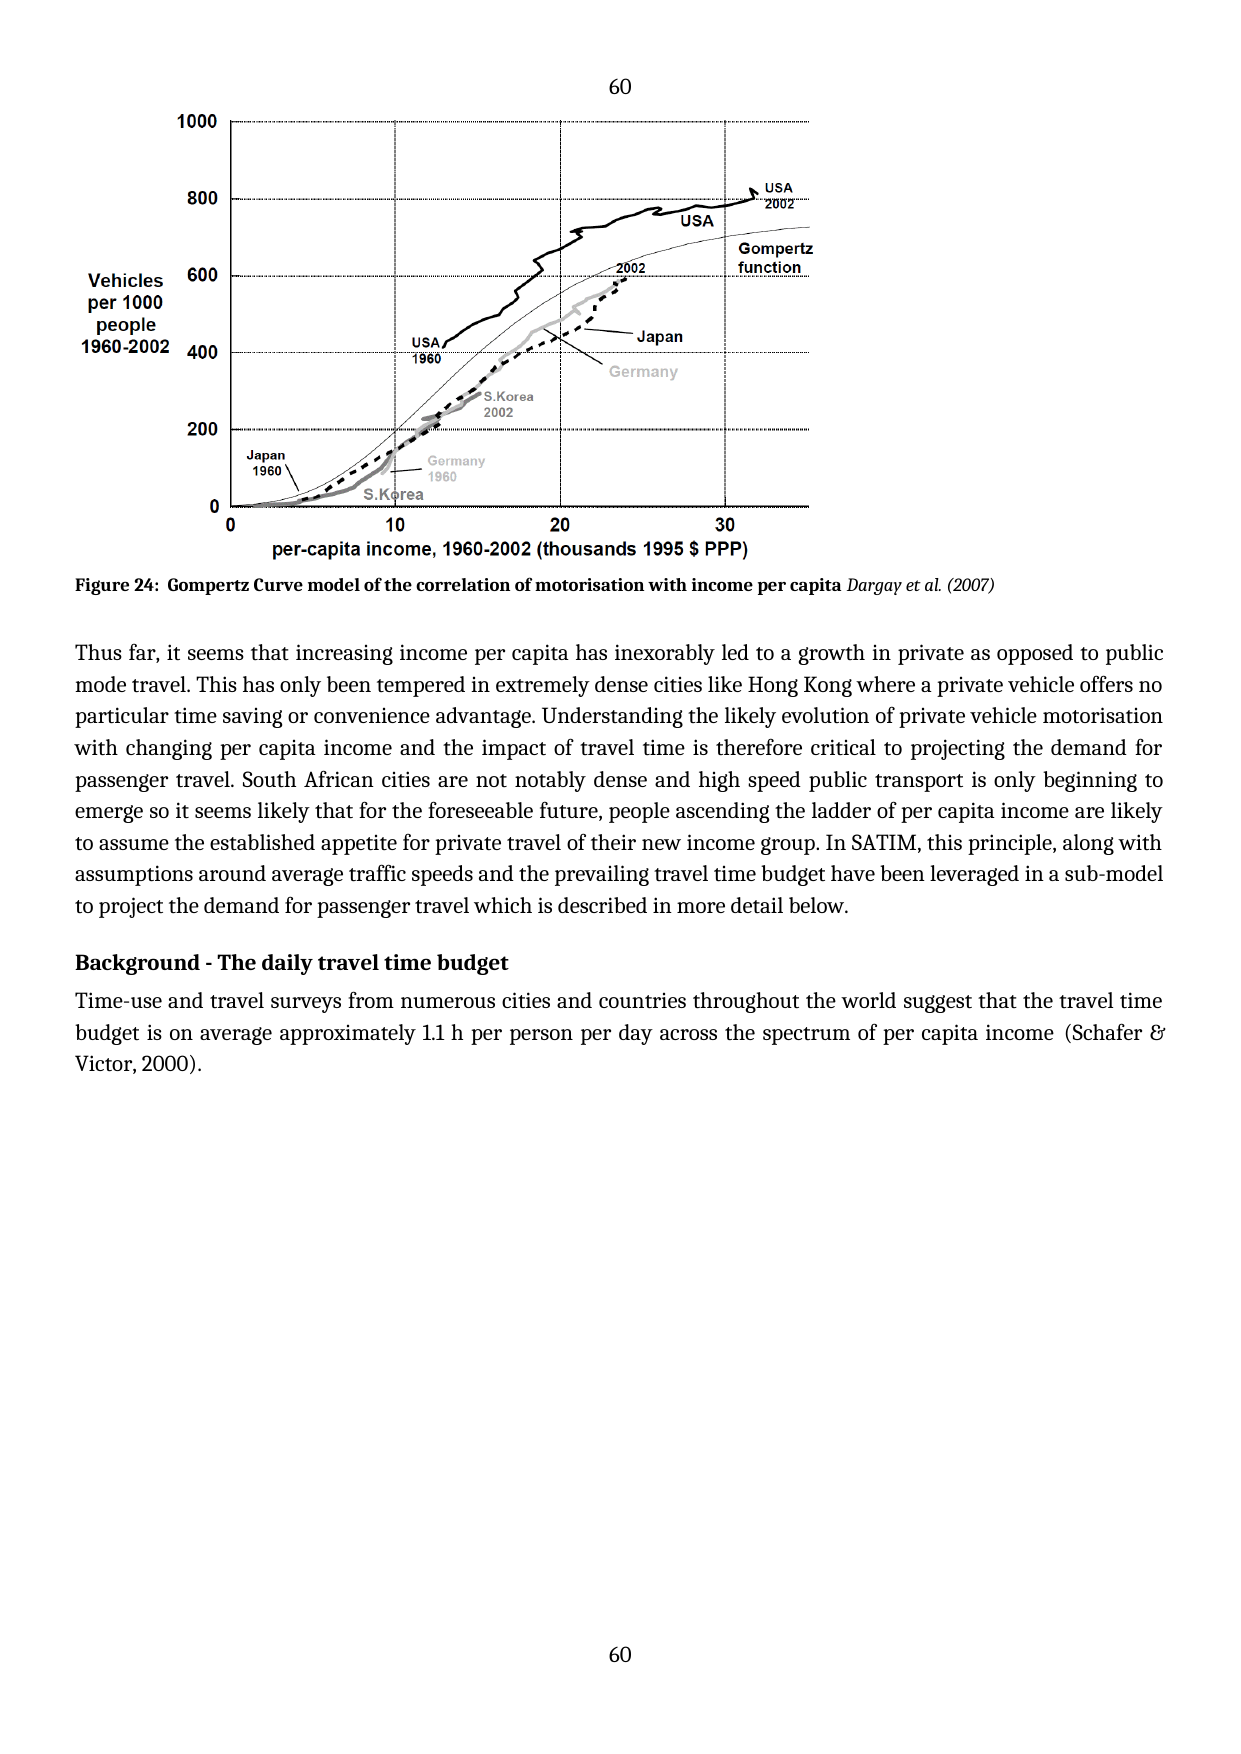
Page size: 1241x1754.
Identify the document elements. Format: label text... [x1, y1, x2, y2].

subtitle Background - The daily travel time budget [75, 949, 1165, 976]
text Thus far, it seems that increasing income per capita has inexorably led to a growth in private as opposed to public mode travel. This has only been tempered in extremely dense cities like Hong Kong where a private vehicle offers no particular time saving or convenience advantage. Understanding the likely evolution of private vehicle motorisation with changing per capita income and the impact of travel time is therefore critical to projecting the demand for passenger travel. South African cities are not notably dense and high speed public transport is only beginning to emerge so it seems likely that for the foreseeable future, people ascending the ladder of per capita income are likely to assume the established appetite for private travel of their new income group. In SATIM, this principle, along with assumptions around average traffic speeds and the prevailing travel time budget have been leveraged in a sub-model to project the demand for passenger travel which is described in more detail below. [75, 640, 1165, 919]
text Figure 24: Gompertz Curve model of the correlation of motorisation with income per capita Dargay et al. (2007) [75, 574, 1165, 596]
text Time-use and travel surveys from numerous cities and countries throughout the world suggest that the travel time budget is on average approximately 1.1 h per person per day across the spectrum of per capita income . [75, 988, 1165, 1078]
picture [75, 100, 826, 570]
